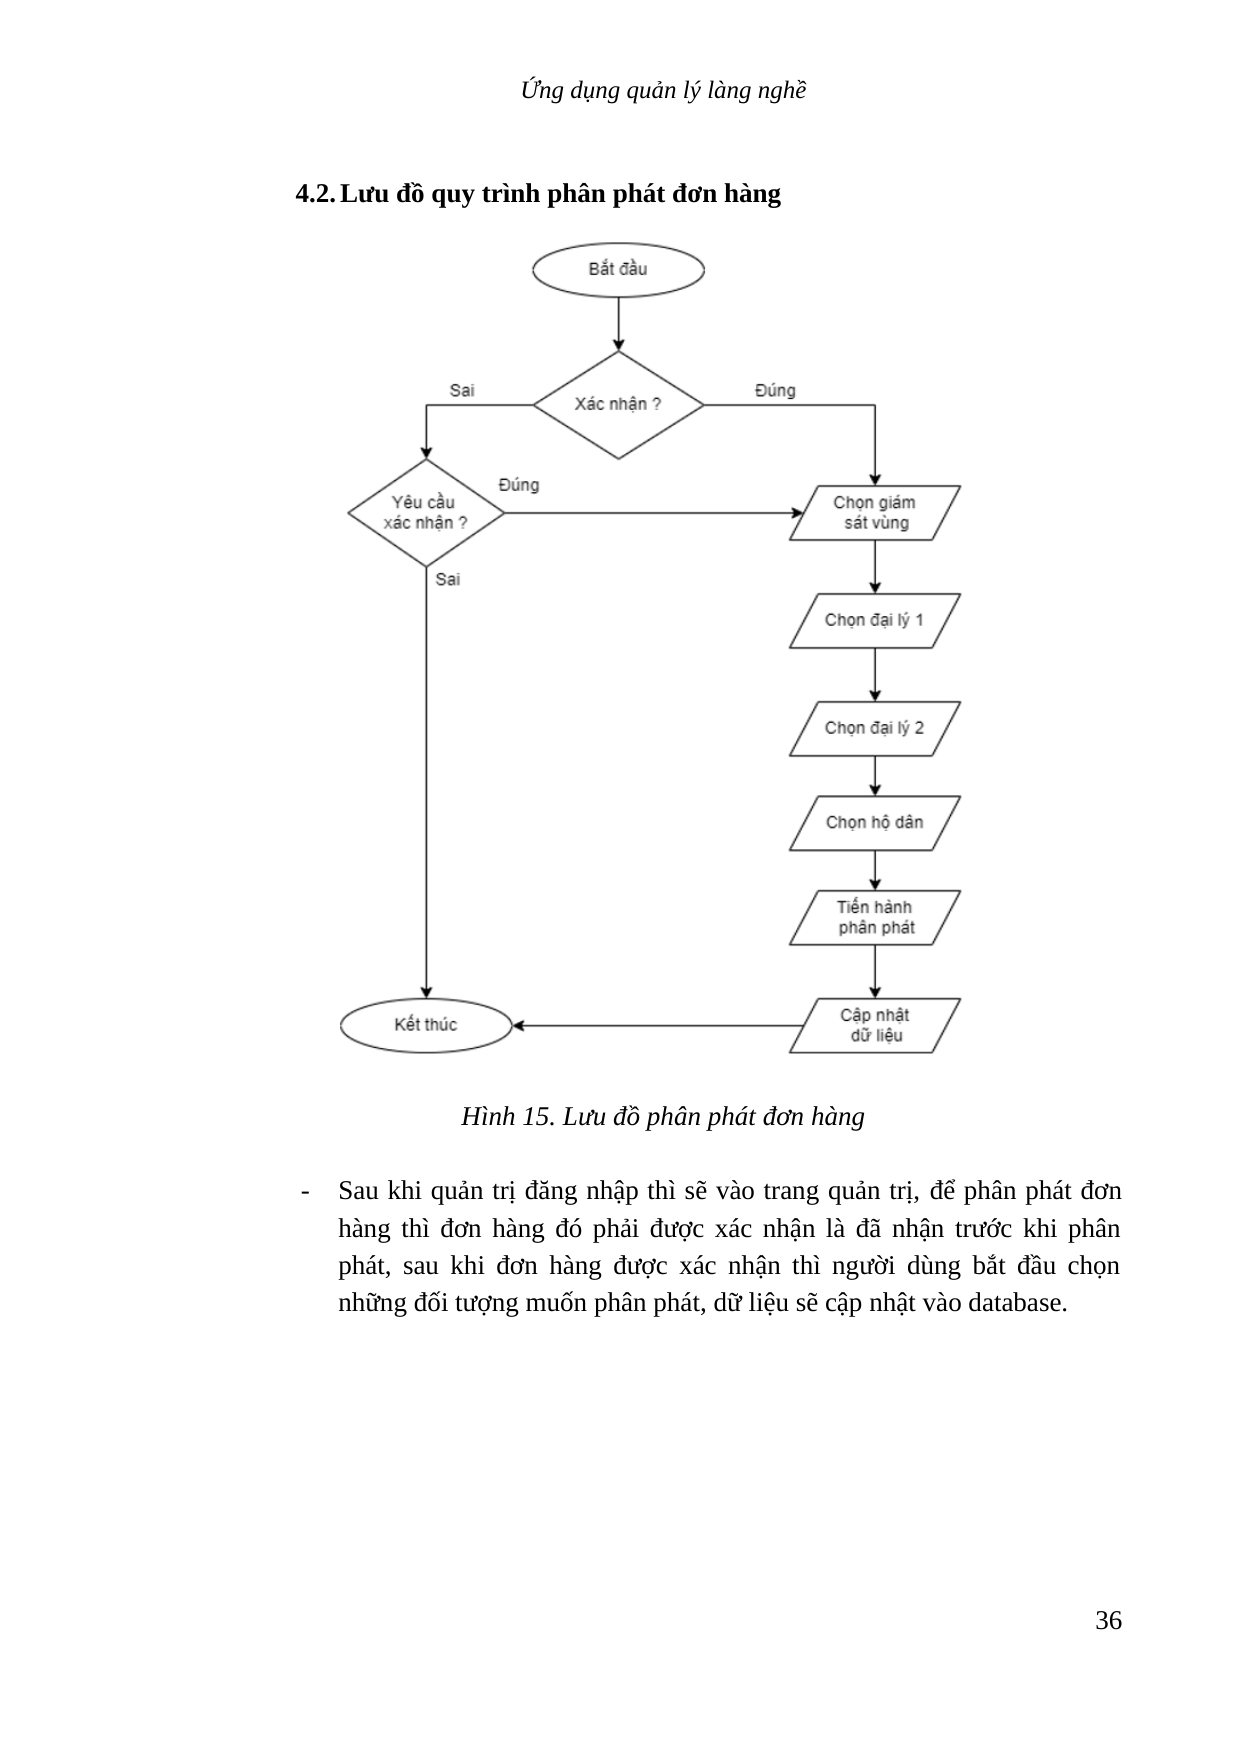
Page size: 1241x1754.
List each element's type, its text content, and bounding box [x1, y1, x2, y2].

picture [330, 222, 999, 1088]
list Sau khi quản trị đăng nhập thì sẽ vào trang quản trị, để phân phát đơn hàng thì đơn hàng đó phải được xác nhận là đã nhận trước khi phân phát, sau khi đơn hàng được xác nhận thì người dùng bắt đầu chọn những đối tượng muốn phân phát, dữ liệu sẽ cập nhật vào database. [301, 1174, 1122, 1317]
list Lưu đồ quy trình phân phát đơn hàng [295, 177, 1122, 208]
